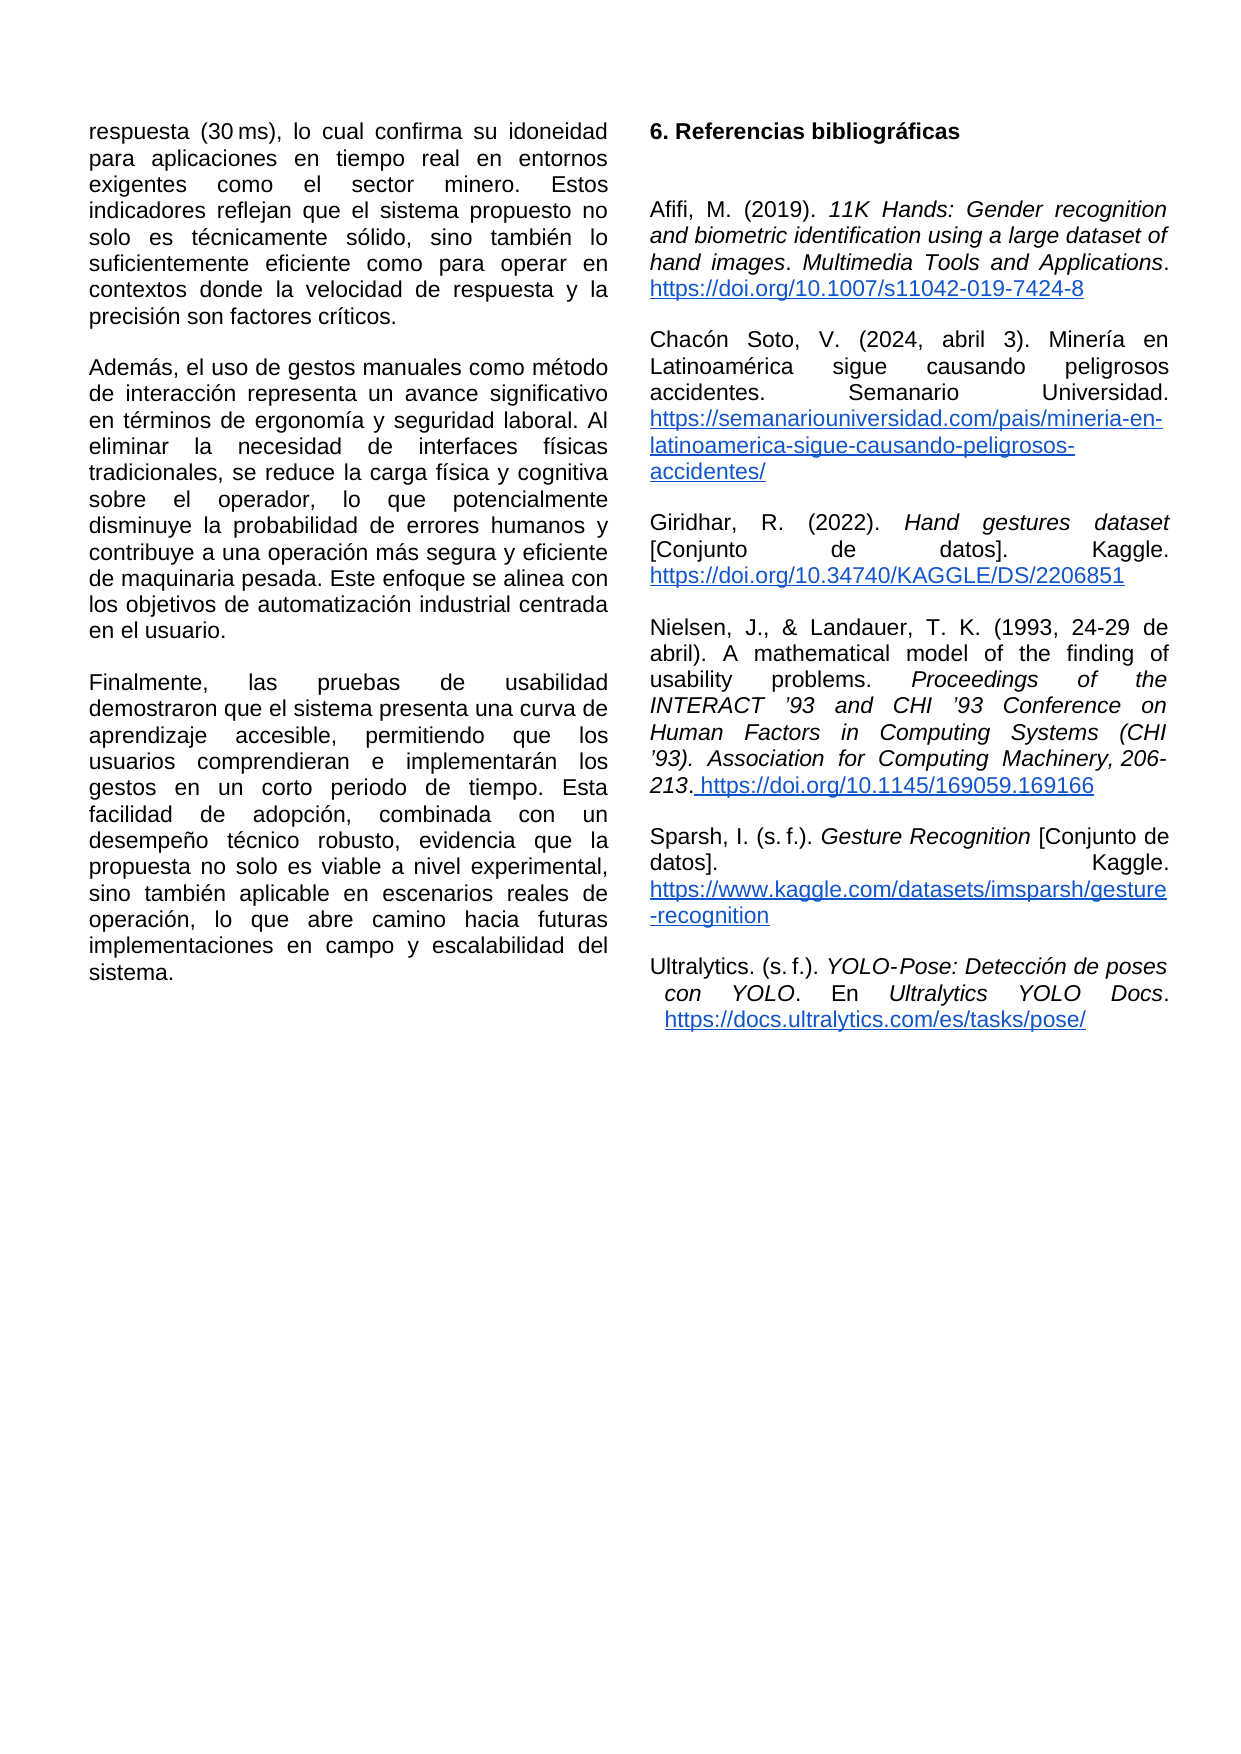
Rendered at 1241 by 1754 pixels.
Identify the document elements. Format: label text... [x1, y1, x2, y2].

text Chacón Soto, V. (2024, abril 3). Minería en Latinoamérica sigue causando peligrosos accidentes. Semanario Universidad. https://semanariouniversidad.com/pais/mineria-en-latinoamerica-sigue-causando-peligrosos-accidentes/ [649, 326, 1169, 484]
text Además, el uso de gestos manuales como método de interacción representa un avance significativo en términos de ergonomía y seguridad laboral. Al eliminar la necesidad de interfaces físicas tradicionales, se reduce la carga física y cognitiva sobre el operador, lo que potencialmente disminuye la probabilidad de errores humanos y contribuye a una operación más segura y eficiente de maquinaria pesada. Este enfoque se alinea con los objetivos de automatización industrial centrada en el usuario. [89, 354, 608, 644]
text Afifi, M. (2019). 11K Hands: Gender recognition and biometric identification using a large dataset of hand images. Multimedia Tools and Applications. https://doi.org/10.1007/s11042-019-7424-8 [649, 196, 1169, 301]
text Giridhar, R. (2022). Hand gestures dataset [Conjunto de datos]. Kaggle. https://doi.org/10.34740/KAGGLE/DS/2206851 [649, 509, 1169, 588]
text Finalmente, las pruebas de usabilidad demostraron que el sistema presenta una curva de aprendizaje accesible, permitiendo que los usuarios comprendieran e implementarán los gestos en un corto periodo de tiempo. Esta facilidad de adopción, combinada con un desempeño técnico robusto, evidencia que la propuesta no solo es viable a nivel experimental, sino también aplicable en escenarios reales de operación, lo que abre camino hacia futuras implementaciones en campo y escalabilidad del sistema. [89, 669, 608, 985]
text Nielsen, J., & Landauer, T. K. (1993, 24-29 de abril). A mathematical model of the finding of usability problems. Proceedings of the INTERACT ’93 and CHI ’93 Conference on Human Factors in Computing Systems (CHI ’93). Association for Computing Machinery, 206-213. https://doi.org/10.1145/169059.169166 [649, 613, 1169, 798]
text 6. Referencias bibliográficas [649, 118, 1169, 144]
text Ultralytics. (s. f.). YOLO‑Pose: Detección de poses con YOLO. En Ultralytics YOLO Docs. https://docs.ultralytics.com/es/tasks/pose/ [649, 953, 1169, 1032]
text Sparsh, I. (s. f.). Gesture Recognition [Conjunto de datos]. Kaggle. https://www.kaggle.com/datasets/imsparsh/gesture-recognition [649, 823, 1169, 928]
